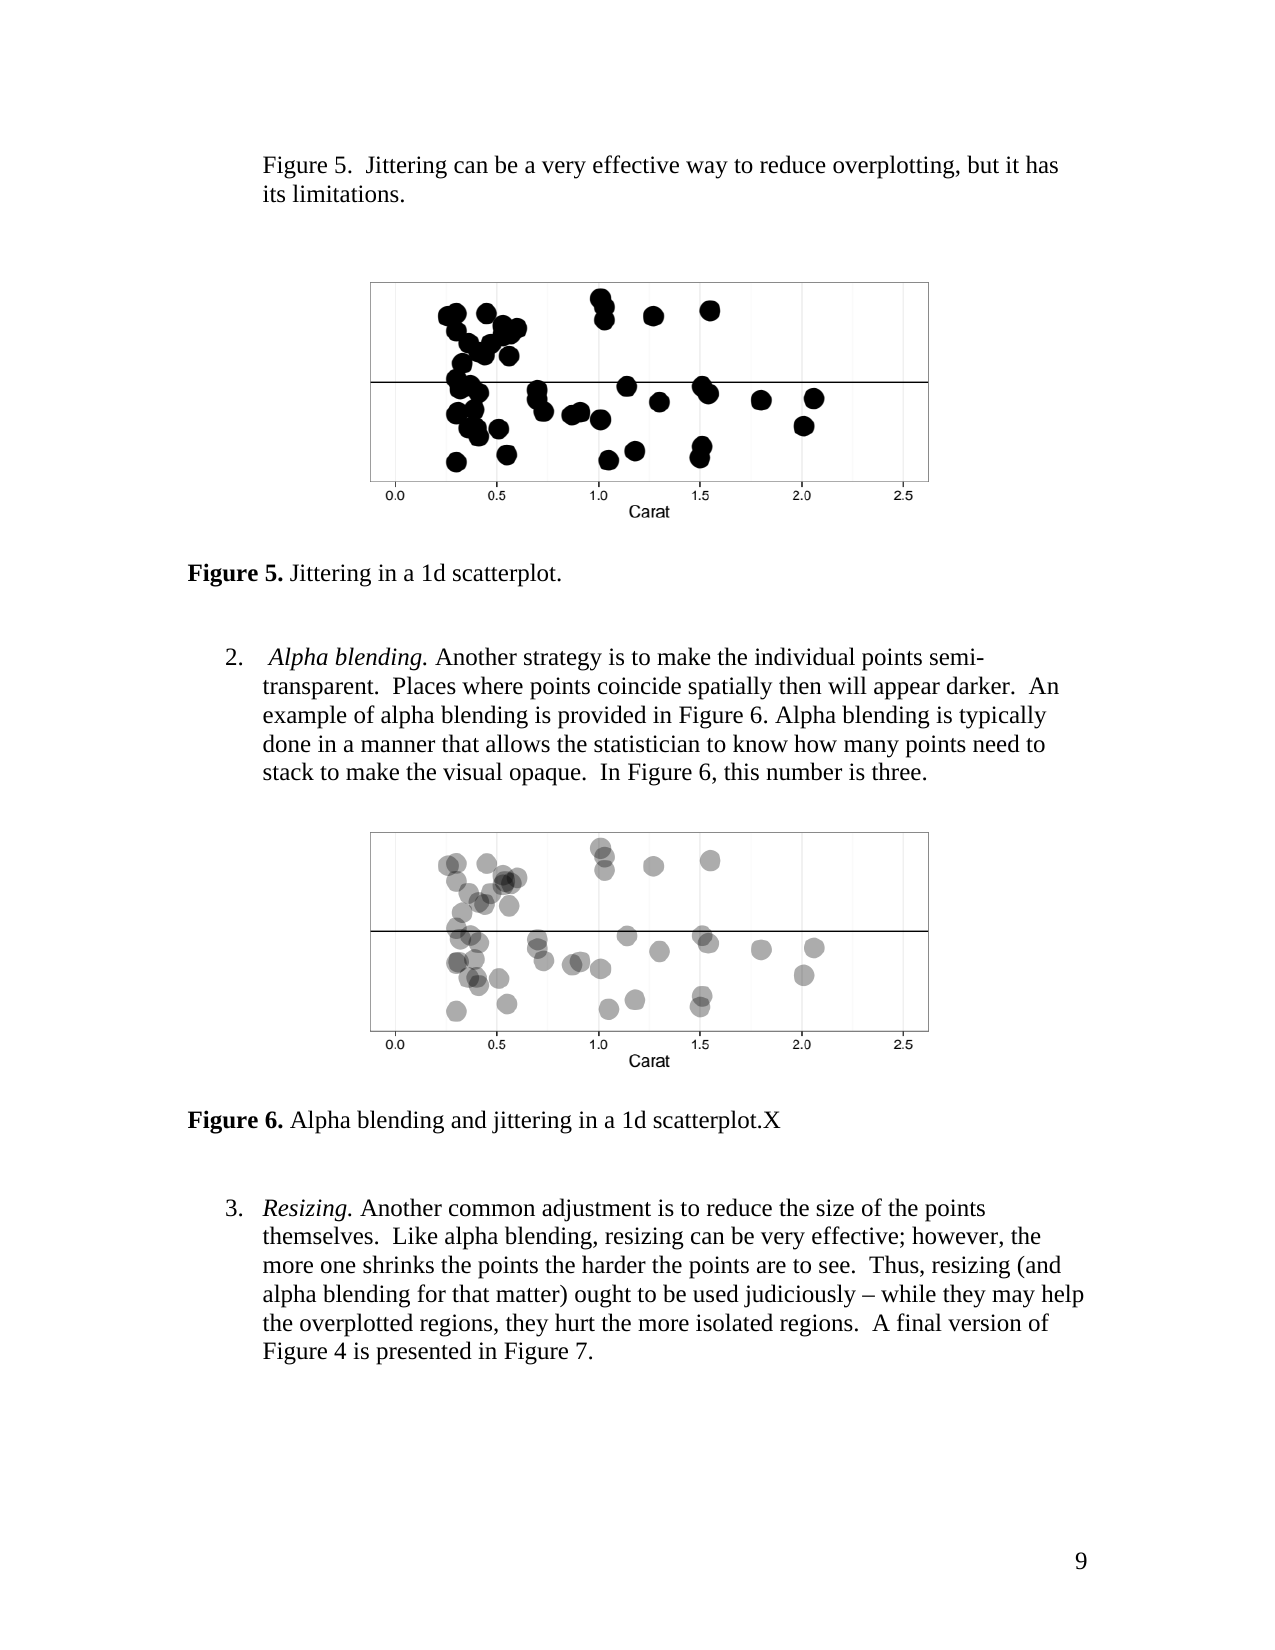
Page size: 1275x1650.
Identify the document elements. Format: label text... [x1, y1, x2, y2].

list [225, 150, 1087, 207]
list Alpha blending. Another strategy is to make the individual points semi-transparent. Places where points coincide spatially then will appear darker. An example of alpha blending is provided in Figure 6. Alpha blending is typically done in a manner that allows the statistician to know how many points need to stack to make the visual opaque. In Figure 6, this number is three. [225, 642, 1087, 786]
list Resizing. Another common adjustment is to reduce the size of the points themselves. Like alpha blending, resizing can be very effective; however, the more one shrinks the points the harder the points are to see. Thus, resizing (and alpha blending for that matter) ought to be used judiciously – while they may help the overplotted regions, they hurt the more isolated regions. A final version of Figure 4 is presented in Figure 7. [225, 1193, 1087, 1365]
